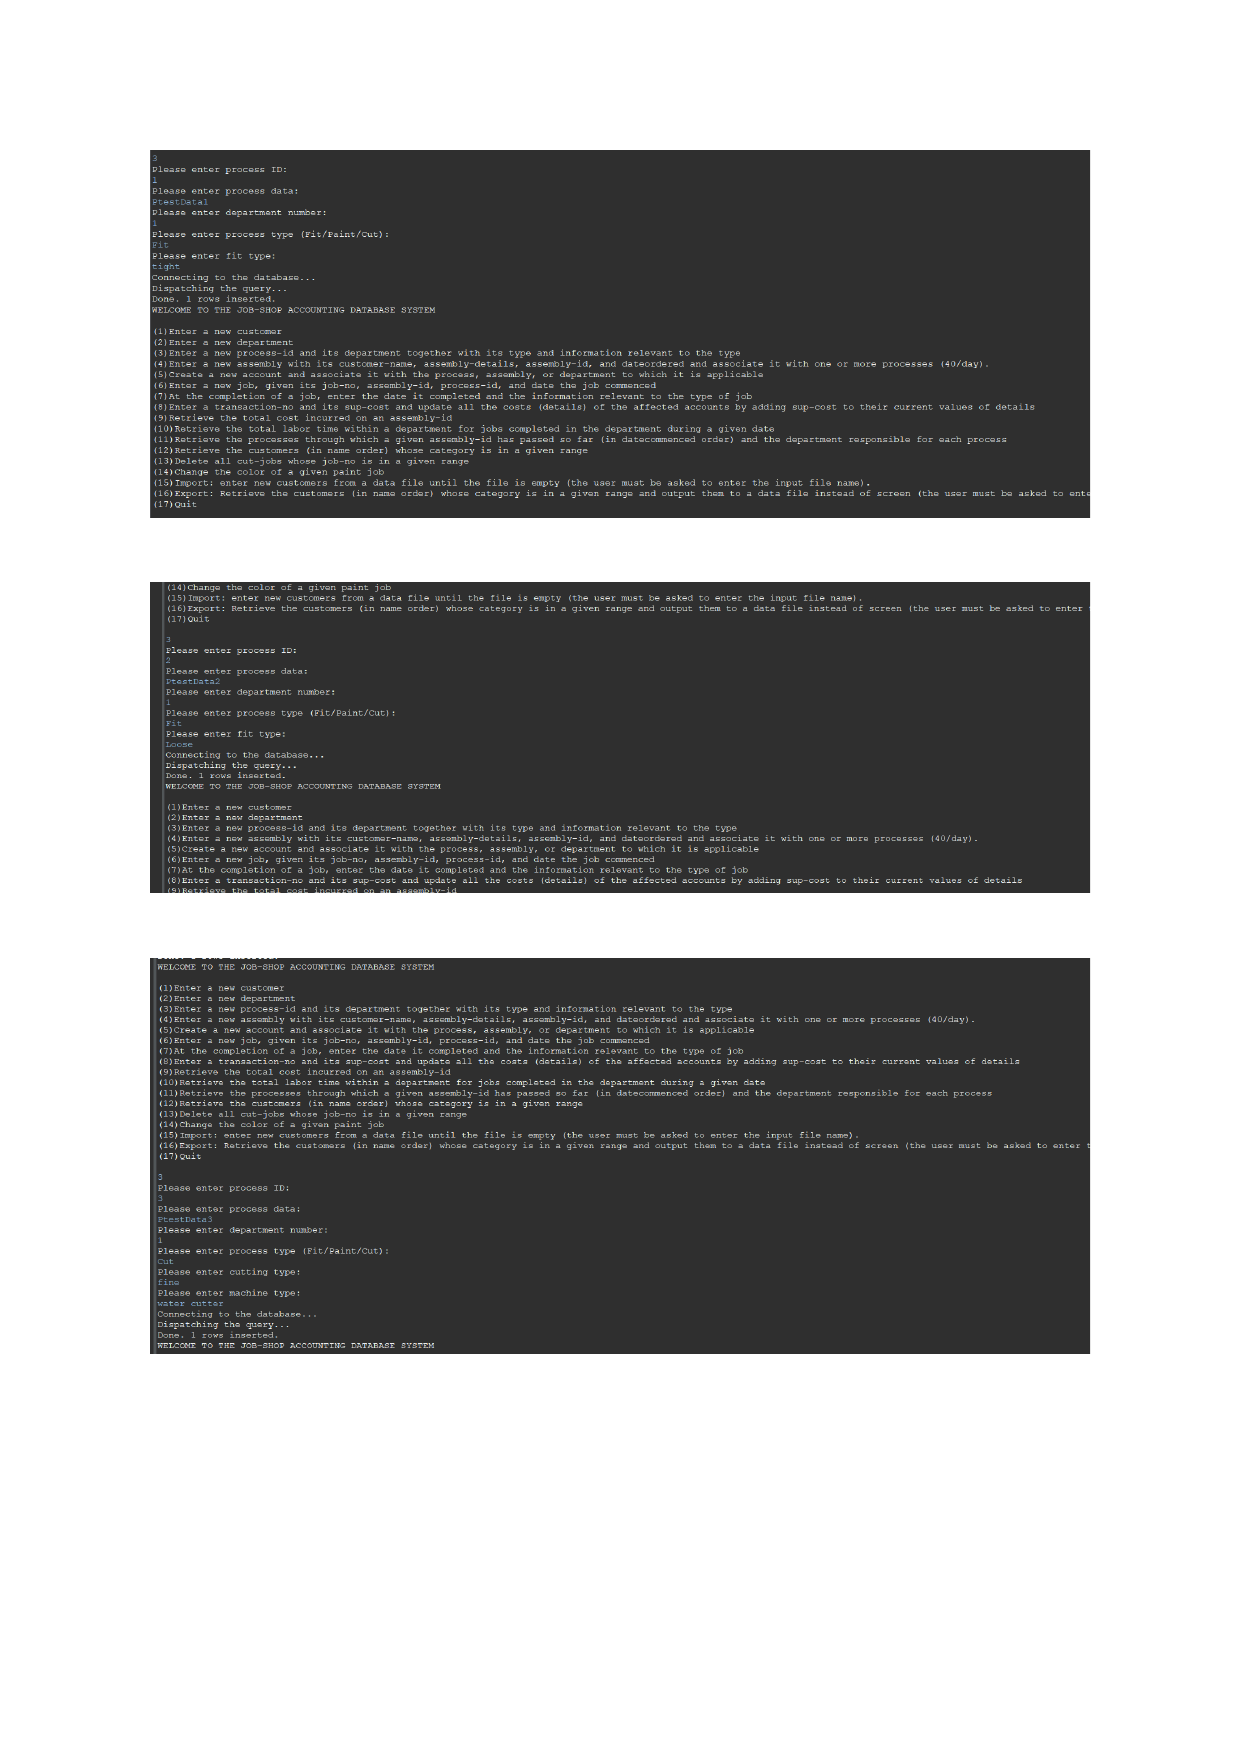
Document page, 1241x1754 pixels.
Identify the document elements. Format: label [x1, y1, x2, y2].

picture [150, 150, 1091, 518]
picture [150, 582, 1091, 893]
picture [150, 958, 1091, 1354]
